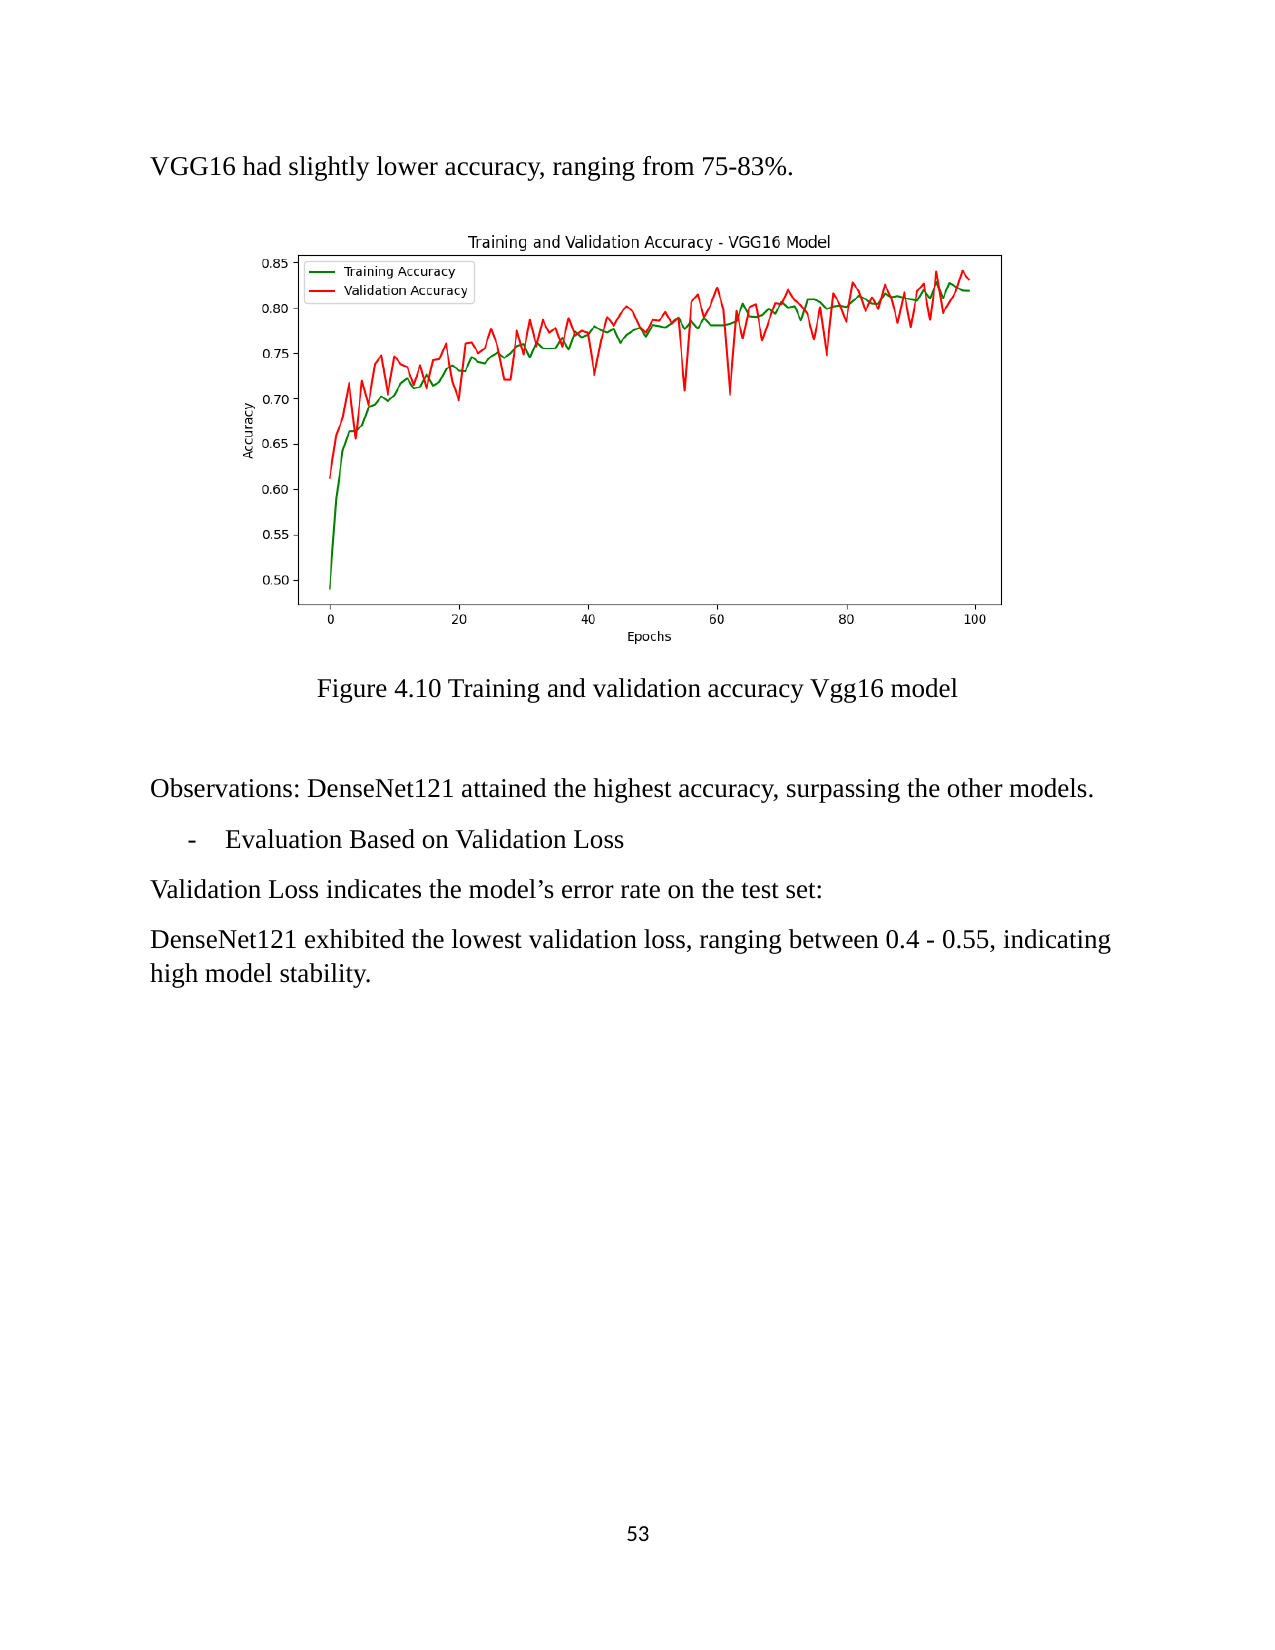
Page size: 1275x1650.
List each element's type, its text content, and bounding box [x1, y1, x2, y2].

text Validation Loss indicates the model’s error rate on the test set: [150, 873, 1125, 904]
text VGG16 had slightly lower accuracy, ranging from 75-83%. [150, 150, 1125, 181]
text Figure 4.10 Training and validation accuracy Vgg16 model [150, 672, 1125, 703]
text DenseNet121 exhibited the lowest validation loss, ranging between 0.4 - 0.55, indicating high model stability. [150, 923, 1125, 988]
list Evaluation Based on Validation Loss [187, 823, 1125, 854]
picture [184, 200, 1091, 654]
text Observations: DenseNet121 attained the highest accuracy, surpassing the other models. [150, 773, 1125, 804]
